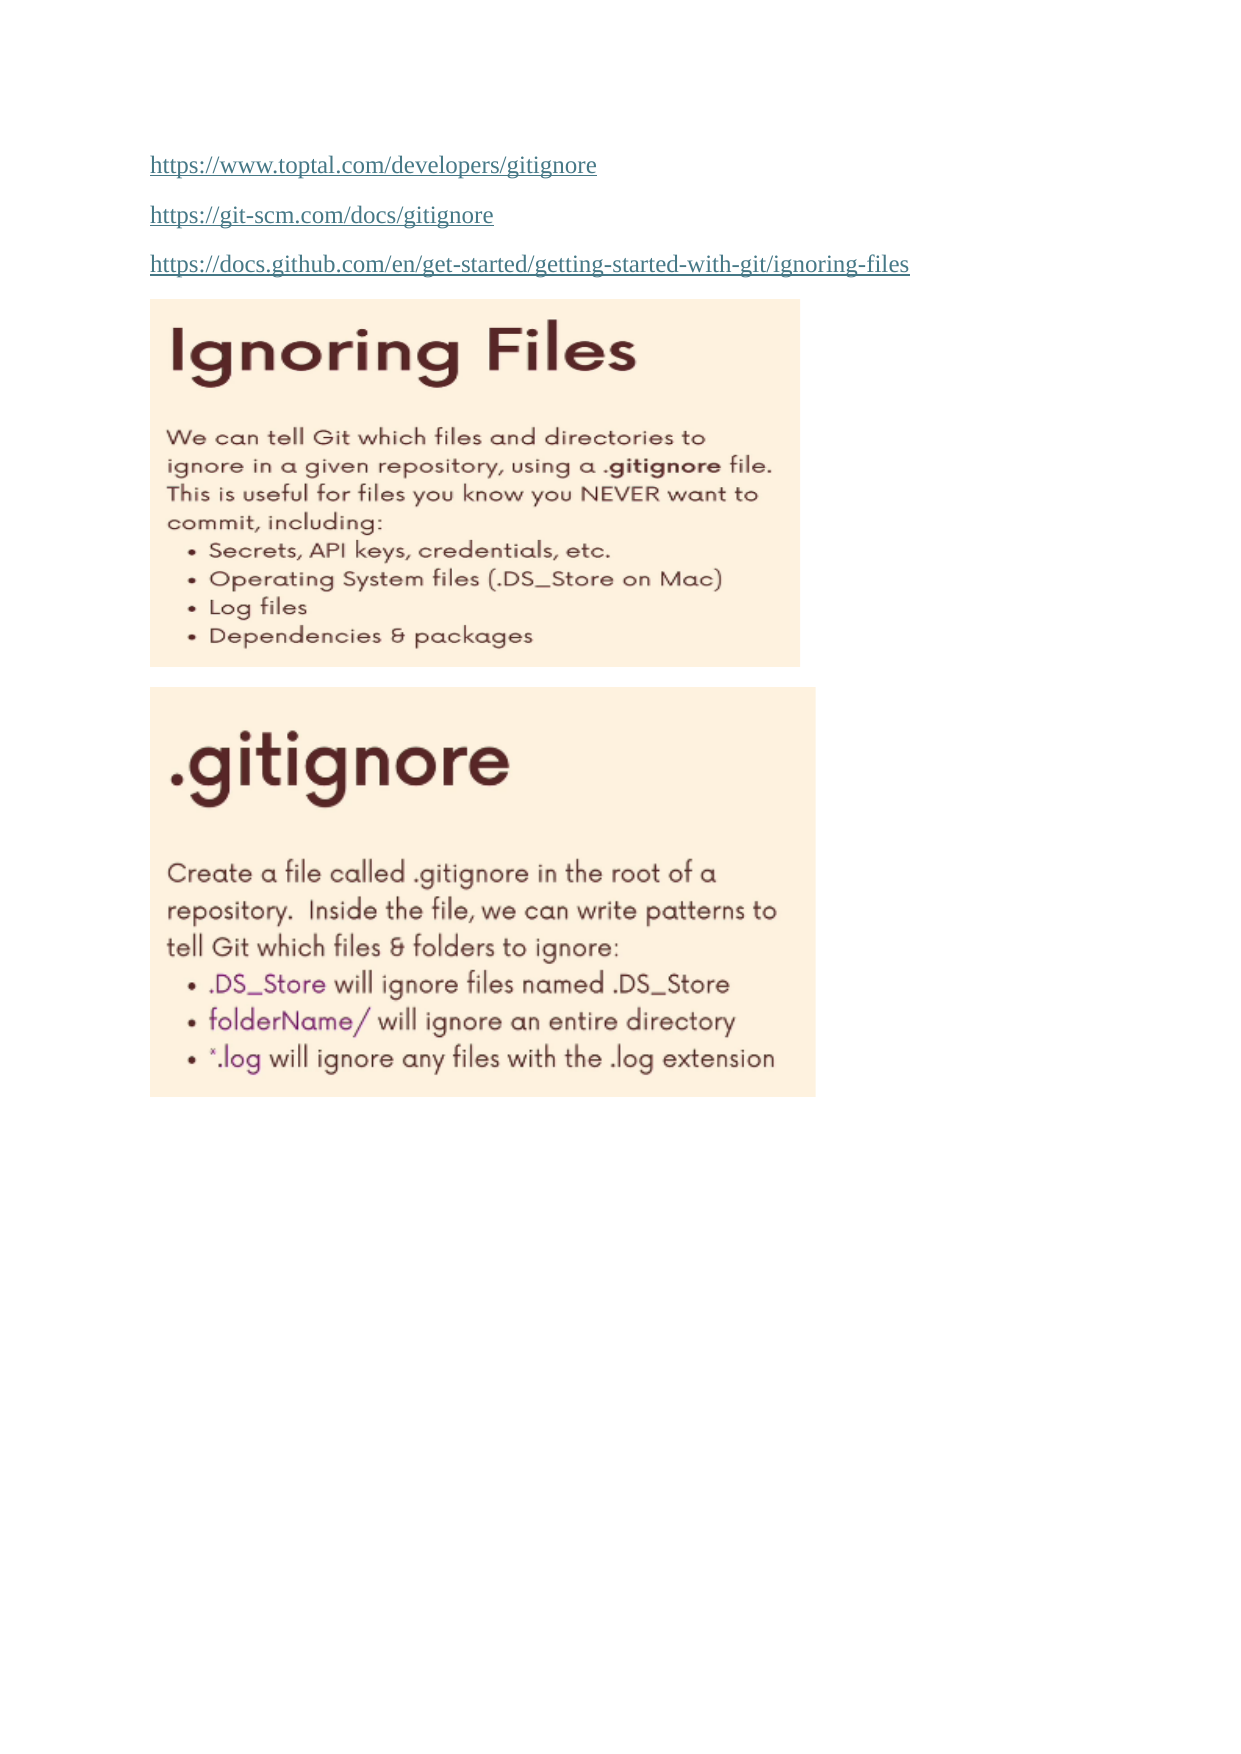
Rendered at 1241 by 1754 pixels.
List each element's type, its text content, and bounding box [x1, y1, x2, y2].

picture [150, 299, 800, 667]
picture [150, 687, 816, 1097]
text https://docs.github.com/en/get-started/getting-started-with-git/ignoring-files [150, 249, 1090, 278]
text https://git-scm.com/docs/gitignore [150, 200, 1090, 228]
text https://www.toptal.com/developers/gitignore [150, 150, 1090, 179]
